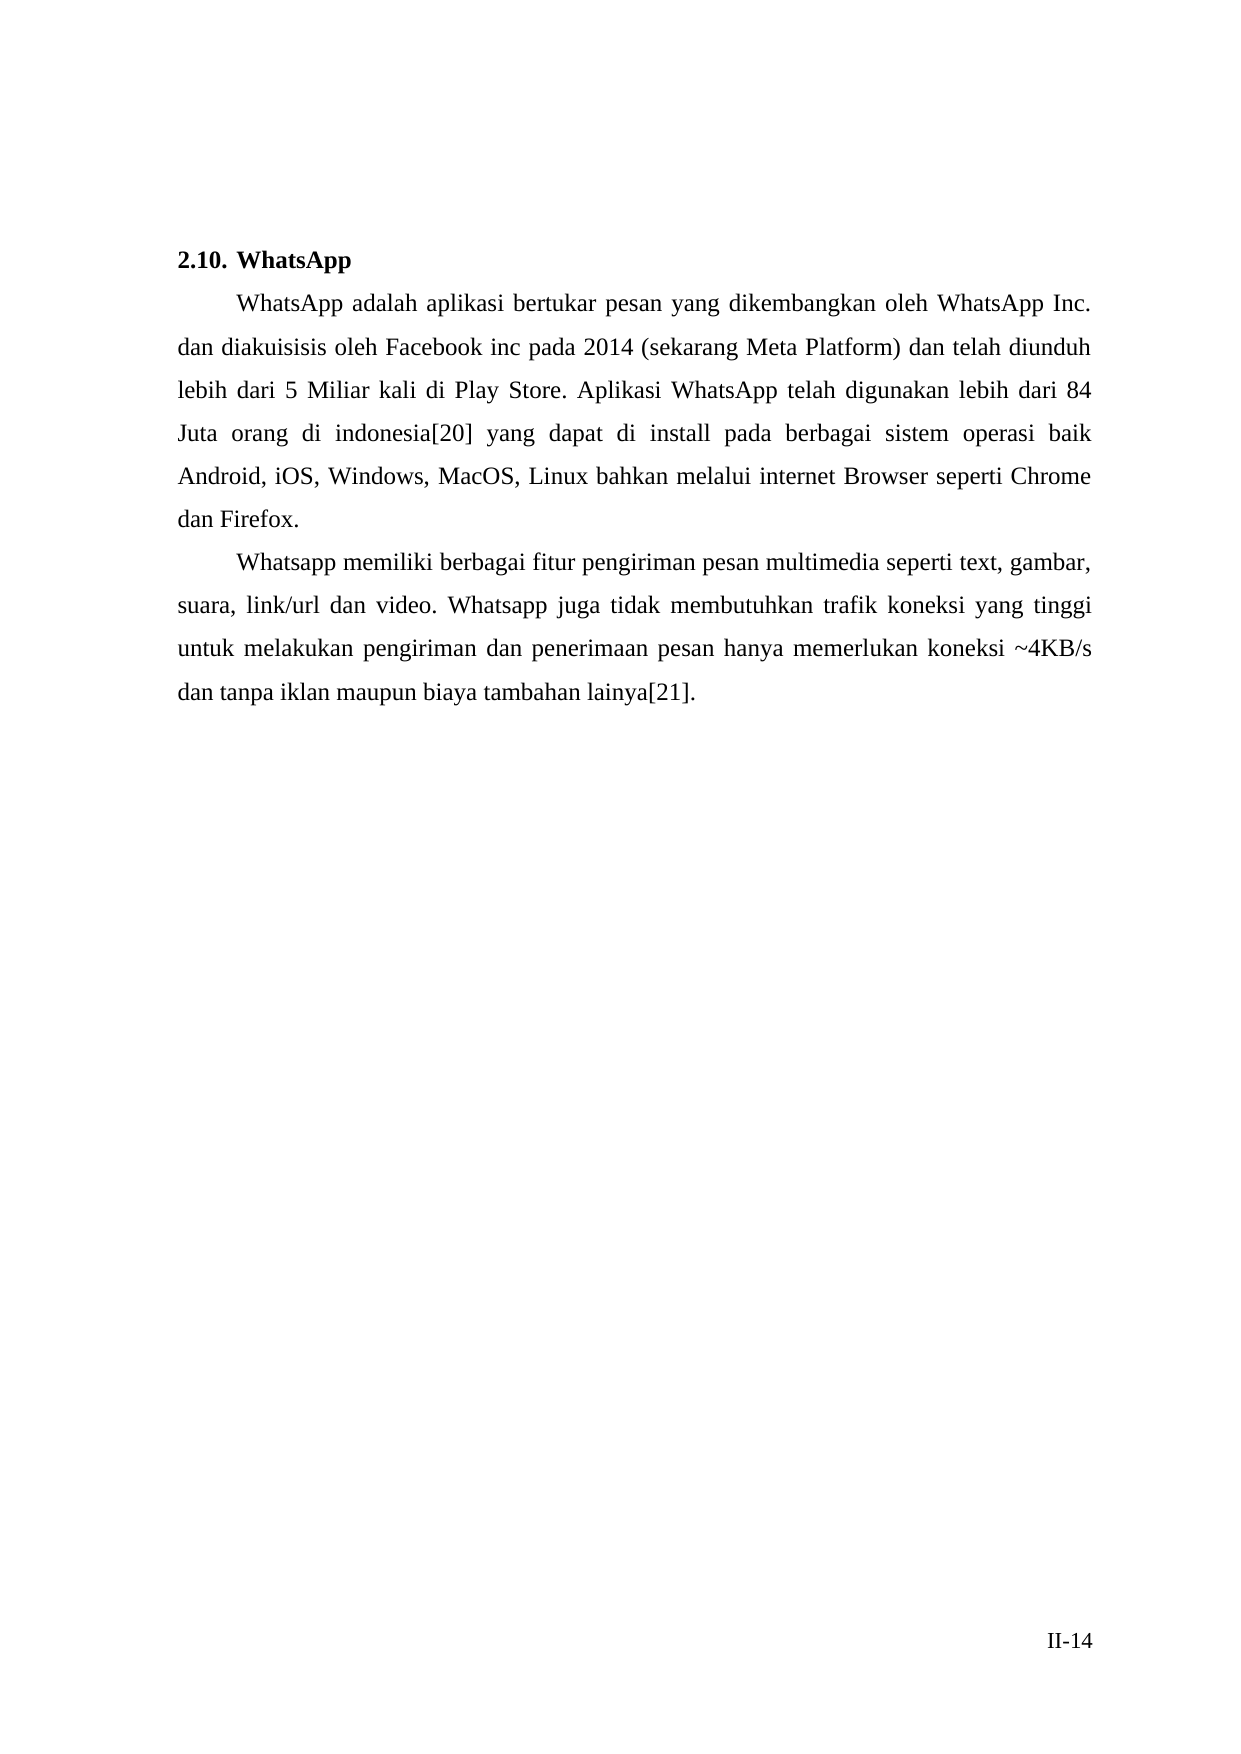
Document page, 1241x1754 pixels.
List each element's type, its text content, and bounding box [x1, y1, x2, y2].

list WhatsApp adalah aplikasi bertukar pesan yang dikembangkan oleh WhatsApp Inc. dan diakuisisis oleh Facebook inc pada 2014 (sekarang Meta Platform) dan telah diunduh lebih dari 5 Miliar kali di Play Store. Aplikasi WhatsApp telah digunakan lebih dari 84 Juta orang di indonesia yang dapat di install pada berbagai sistem operasi baik Android, iOS, Windows, MacOS, Linux bahkan melalui internet Browser seperti Chrome dan Firefox. [177, 288, 1092, 533]
list WhatsApp [177, 245, 1092, 274]
list Whatsapp memiliki berbagai fitur pengiriman pesan multimedia seperti text, gambar, suara, link/url dan video. Whatsapp juga tidak membutuhkan trafik koneksi yang tinggi untuk melakukan pengiriman dan penerimaan pesan hanya memerlukan koneksi ~4KB/s dan tanpa iklan maupun biaya tambahan lainya. [177, 547, 1092, 705]
